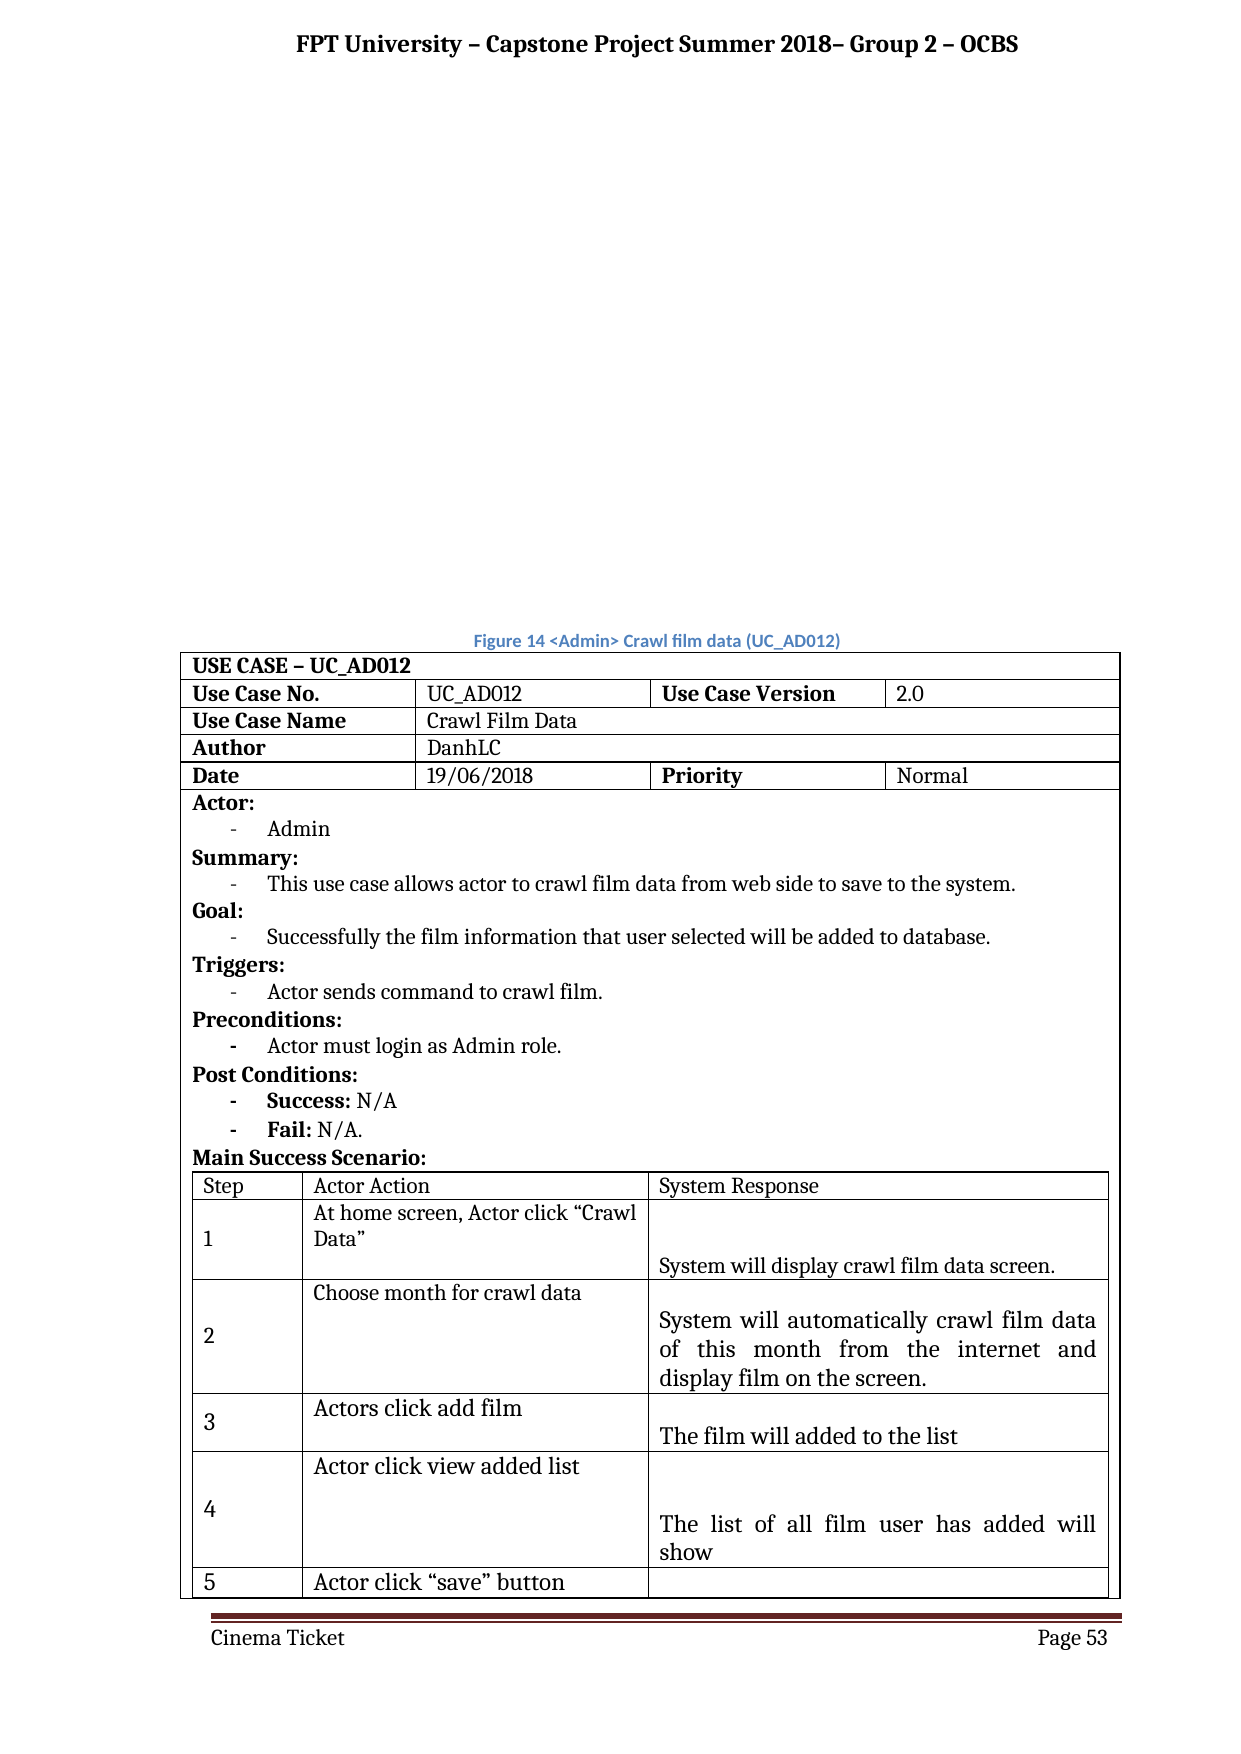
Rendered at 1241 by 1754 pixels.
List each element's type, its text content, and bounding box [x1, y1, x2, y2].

table_cell Use Case No. [181, 680, 415, 707]
table_cell DanhLC [416, 735, 1119, 761]
table_cell Normal [886, 763, 1119, 789]
table_cell Priority [651, 763, 885, 789]
table_cell UC_AD012 [416, 680, 650, 707]
table_cell Author [181, 735, 415, 761]
table_cell Date [181, 763, 415, 789]
table_cell Use Case Name [181, 708, 415, 734]
table_header USE CASE – UC_AD012 [181, 653, 1119, 679]
text Figure 14 <Admin> Crawl film data (UC_AD012) [192, 629, 1122, 652]
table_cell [181, 790, 1119, 1598]
table_cell 2.0 [886, 680, 1119, 707]
table_cell Crawl Film Data [416, 708, 1119, 734]
table_cell Use Case Version [651, 680, 885, 707]
table_cell 19/06/2018 [416, 763, 650, 789]
